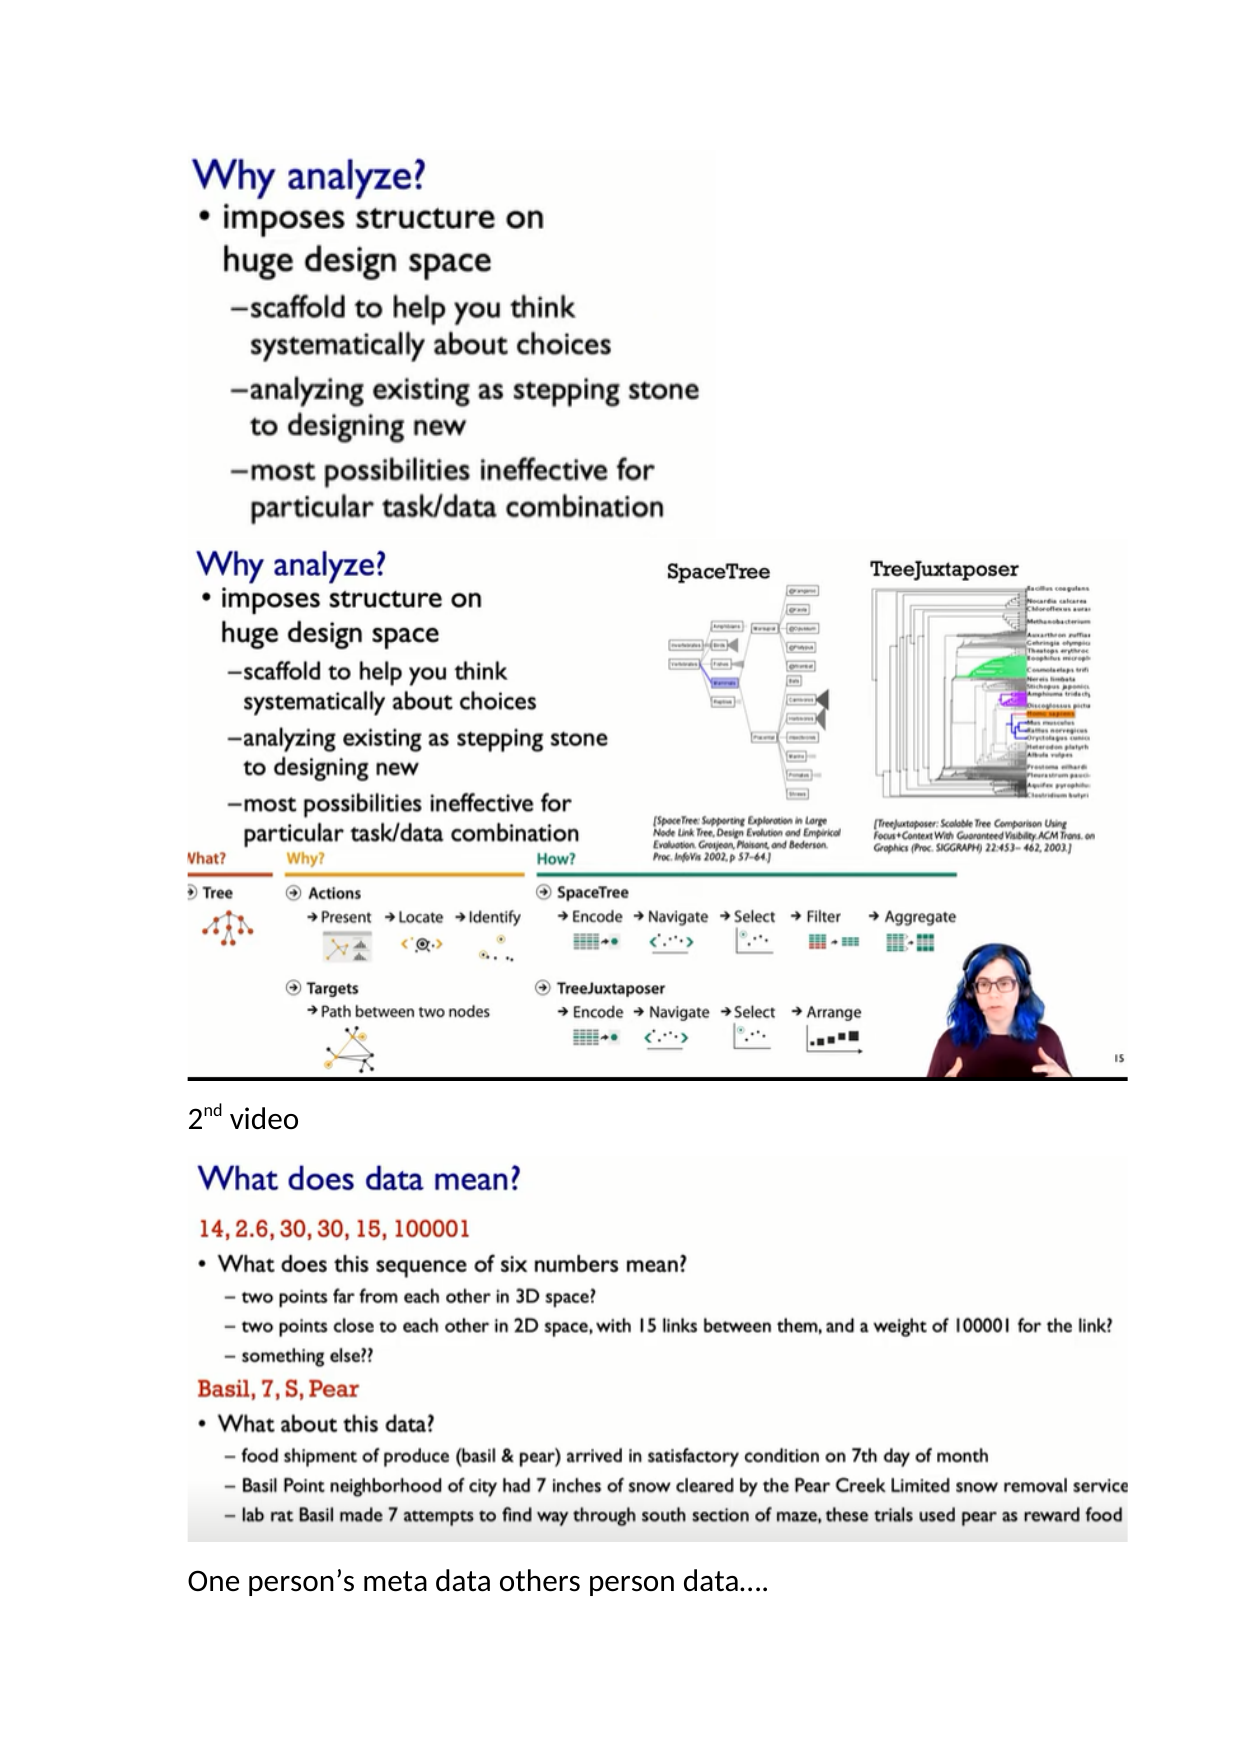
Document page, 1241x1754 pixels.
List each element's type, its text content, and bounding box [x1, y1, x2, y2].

picture [187, 539, 1128, 1081]
text 2nd video [187, 1099, 1090, 1137]
text One person’s meta data others person data…. [187, 1561, 1090, 1599]
picture [187, 150, 716, 538]
picture [187, 1156, 1128, 1542]
